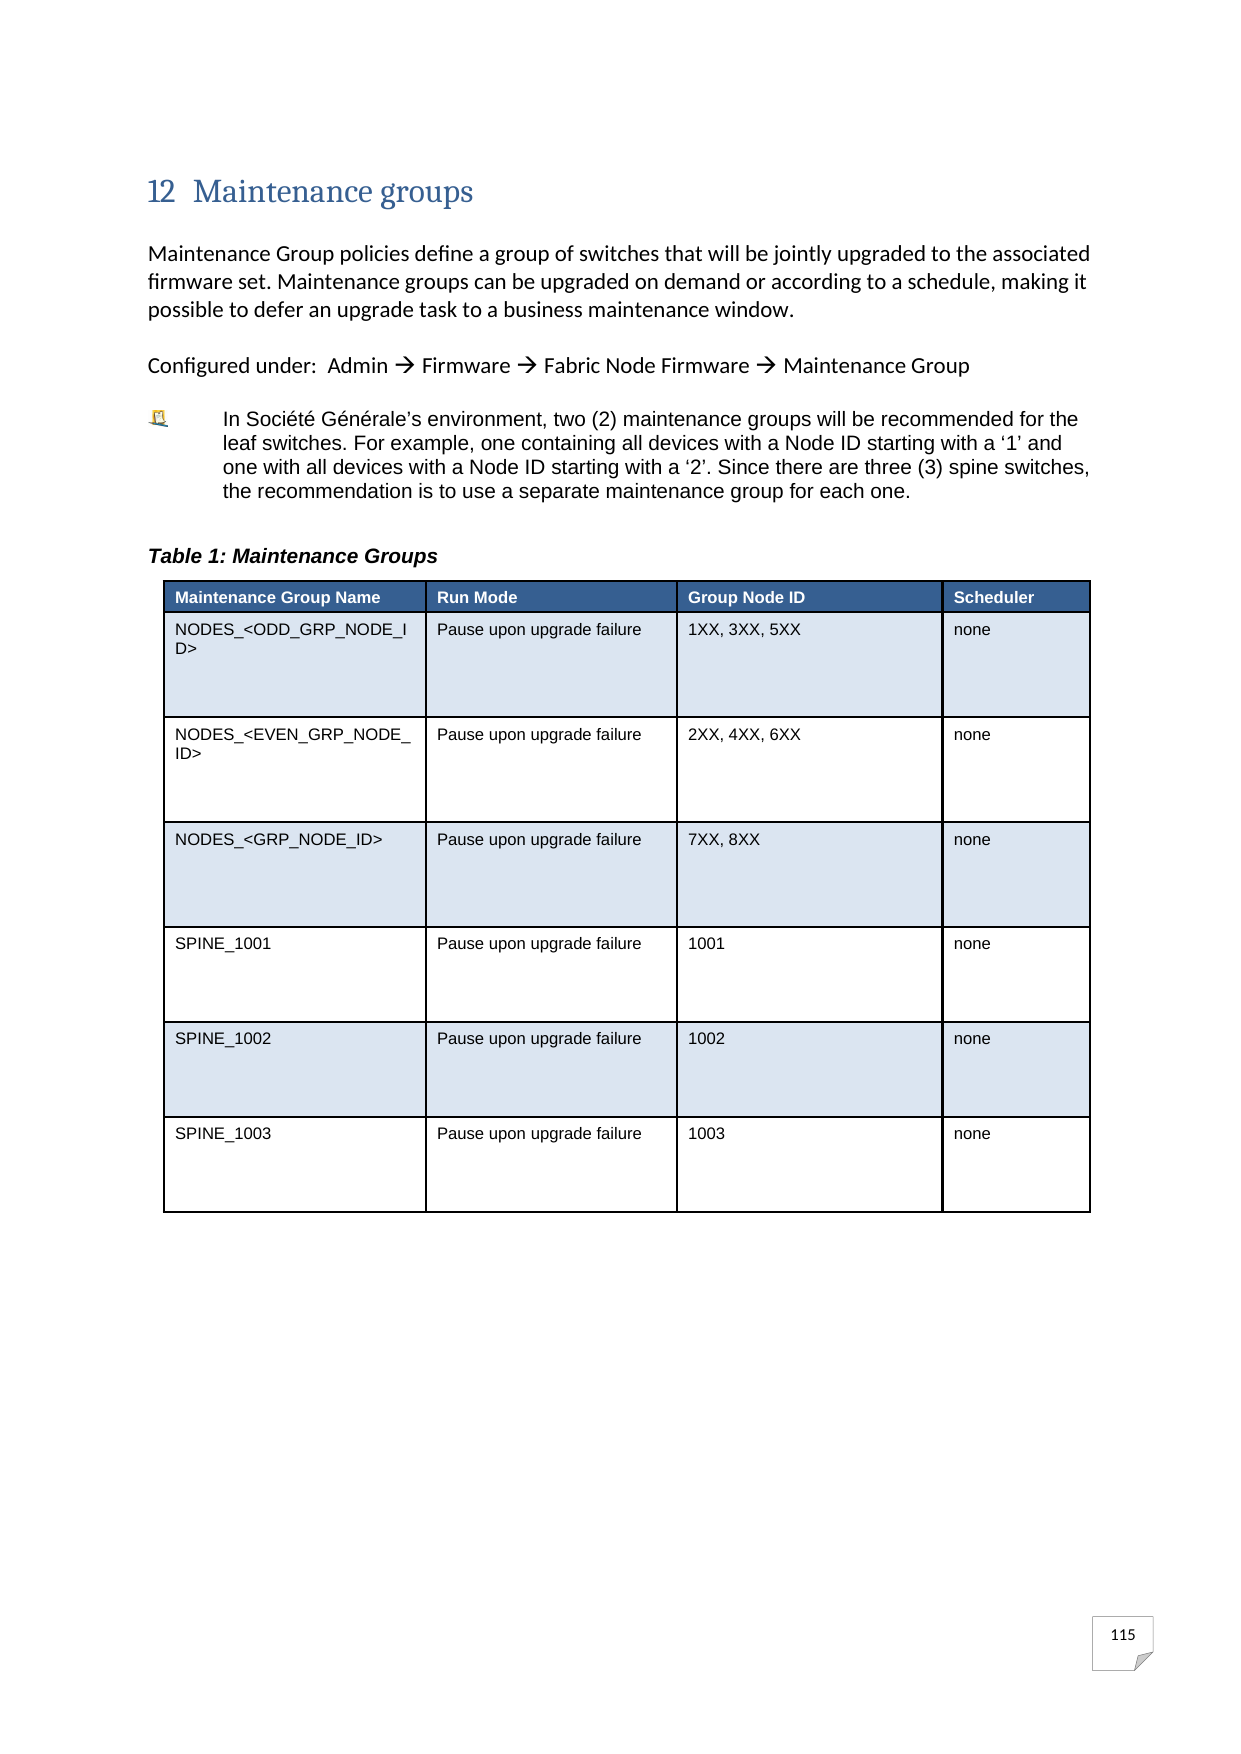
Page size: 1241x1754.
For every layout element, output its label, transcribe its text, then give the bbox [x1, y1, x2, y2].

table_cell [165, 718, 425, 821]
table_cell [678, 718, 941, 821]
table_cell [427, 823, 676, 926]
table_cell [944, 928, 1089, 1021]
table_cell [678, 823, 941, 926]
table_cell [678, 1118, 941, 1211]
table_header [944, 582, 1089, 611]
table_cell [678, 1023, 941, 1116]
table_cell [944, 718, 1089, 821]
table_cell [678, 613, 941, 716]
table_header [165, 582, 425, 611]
text In Société Générale’s environment, two (2) maintenance groups will be recommended for the leaf switches. For example, one containing all devices with a Node ID starting with a ‘1’ and one with all devices with a Node ID starting with a ‘2’. Since there are three (3) spine switches, the recommendation is to use a separate maintenance group for each one. [148, 407, 1093, 503]
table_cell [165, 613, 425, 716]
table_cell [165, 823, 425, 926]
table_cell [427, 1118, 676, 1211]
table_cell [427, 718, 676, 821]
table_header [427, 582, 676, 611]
text Configured under: Admin Firmware Fabric Node Firmware Maintenance Group [148, 351, 1093, 379]
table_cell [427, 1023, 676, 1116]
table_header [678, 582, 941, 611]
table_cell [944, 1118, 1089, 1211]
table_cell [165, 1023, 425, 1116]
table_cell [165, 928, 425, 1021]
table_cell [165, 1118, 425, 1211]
picture [148, 410, 168, 427]
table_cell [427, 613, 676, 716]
text Maintenance Group policies define a group of switches that will be jointly upgraded to the associated firmware set. Maintenance groups can be upgraded on demand or according to a schedule, making it possible to defer an upgrade task to a business maintenance window. [148, 239, 1093, 323]
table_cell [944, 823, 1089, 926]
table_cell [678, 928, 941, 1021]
text Table 1: Maintenance Groups [148, 543, 1093, 567]
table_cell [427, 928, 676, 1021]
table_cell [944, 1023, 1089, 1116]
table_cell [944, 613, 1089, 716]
subtitle Maintenance groups [148, 173, 1093, 211]
